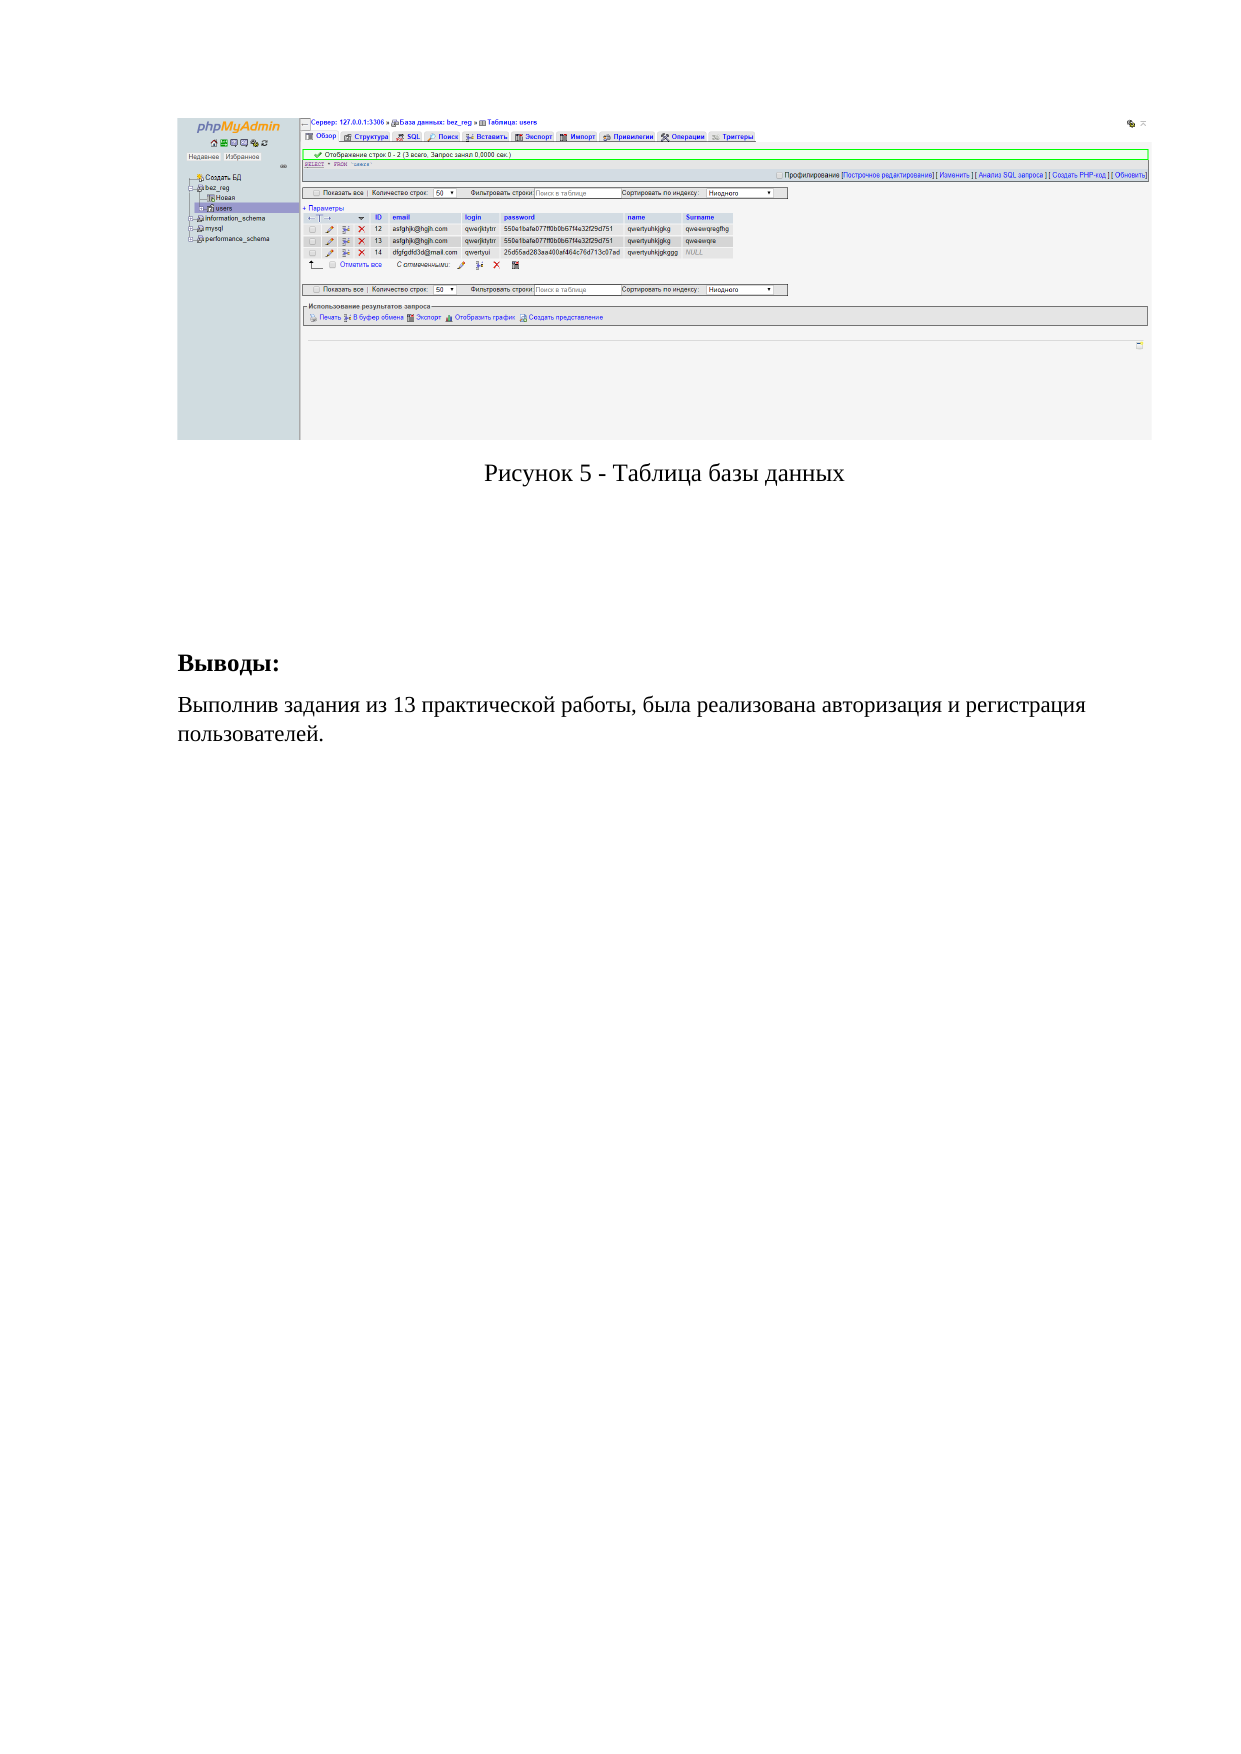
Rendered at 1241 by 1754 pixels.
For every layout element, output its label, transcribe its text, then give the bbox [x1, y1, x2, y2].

text Выполнив задания из 13 практической работы, была реализована авторизация и регистрация пользователей. [177, 692, 1152, 746]
text Выводы: [177, 648, 1152, 677]
picture [177, 118, 1152, 440]
text Рисунок 5 - Таблица базы данных [177, 458, 1152, 487]
